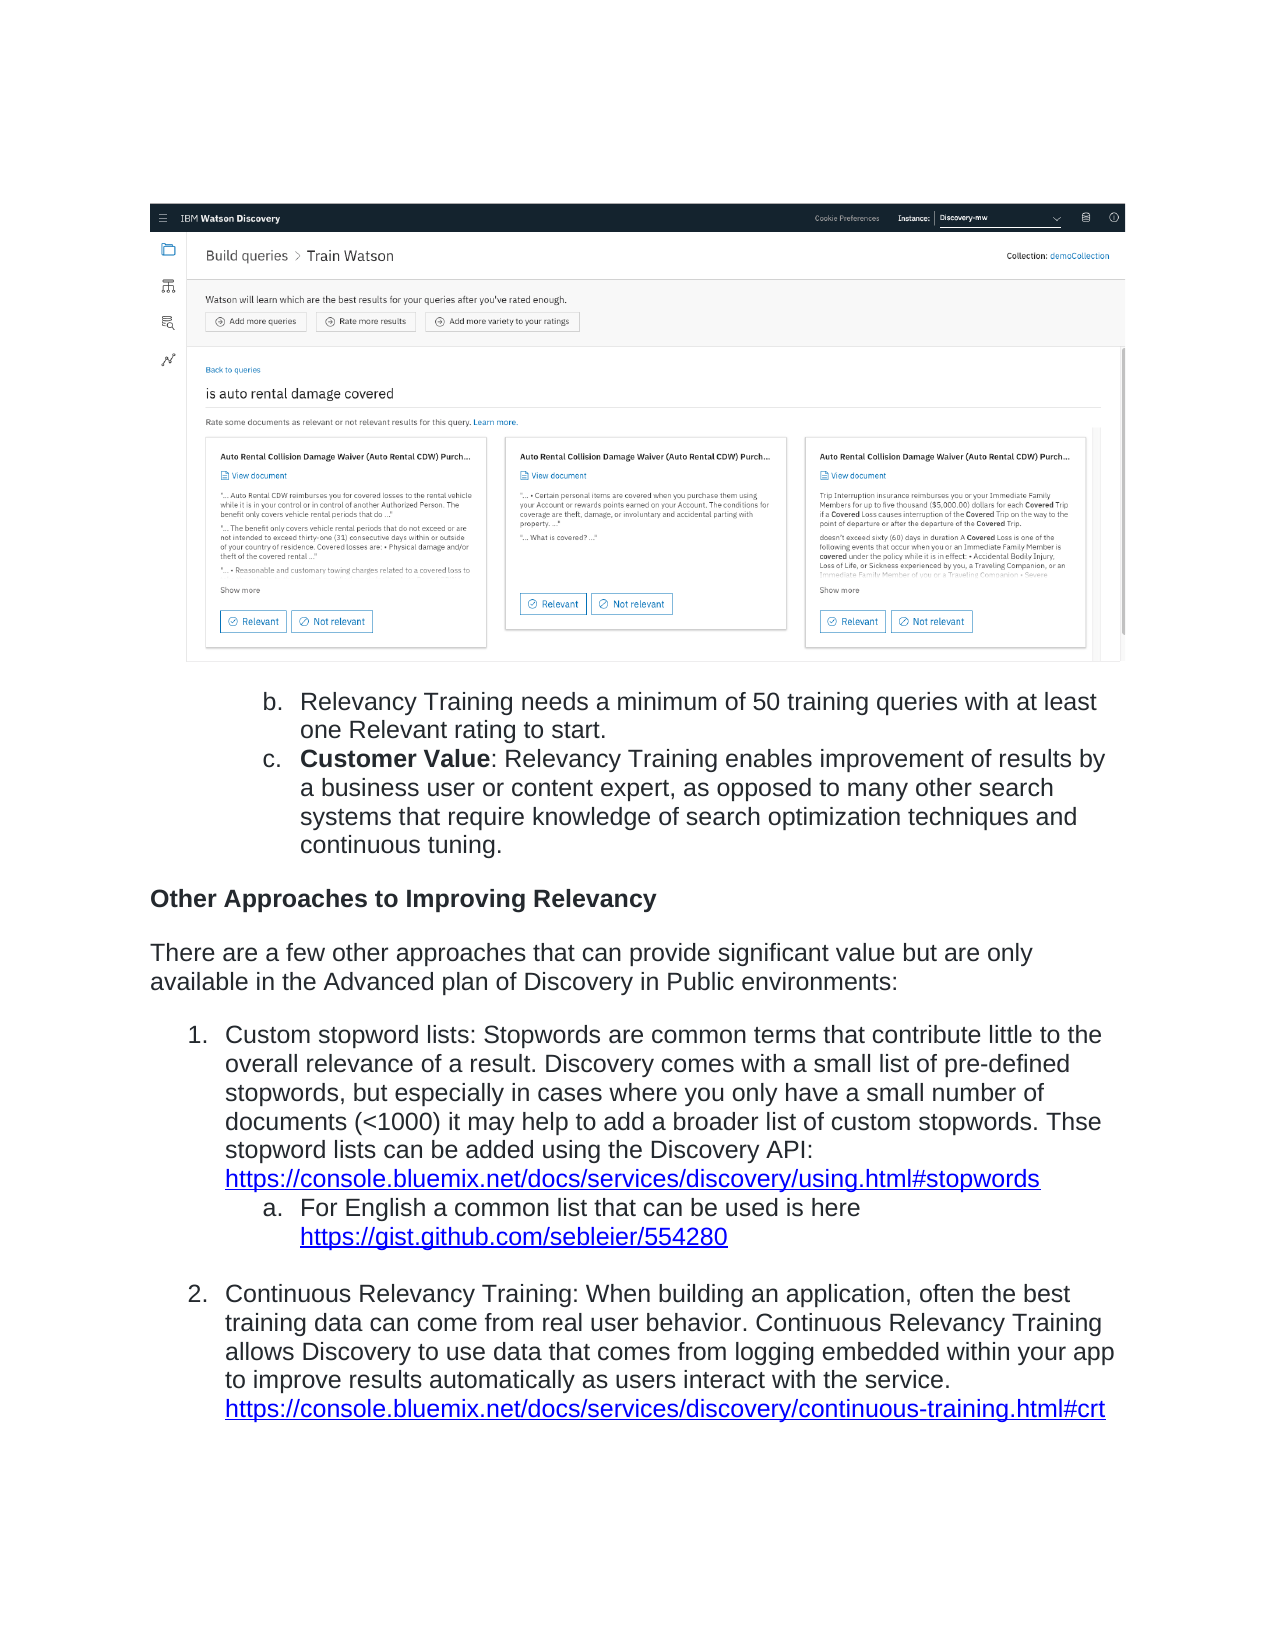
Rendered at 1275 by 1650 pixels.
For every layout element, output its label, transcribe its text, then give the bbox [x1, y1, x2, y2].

picture [150, 203, 1125, 662]
list Customer Value: Relevancy Training enables improvement of results by a business user or content expert, as opposed to many other search systems that require knowledge of search optimization techniques and continuous tuning. [262, 744, 1125, 859]
text Other Approaches to Improving Relevancy [150, 884, 1125, 913]
list For English a common list that can be used is here https://gist.github.com/sebleier/554280 [262, 1193, 1125, 1250]
list Continuous Relevancy Training: When building an application, often the best training data can come from real user behavior. Continuous Relevancy Training allows Discovery to use data that comes from logging embedded within your app to improve results automatically as users interact with the service. https://console.bluemix.net/docs/services/discovery/continuous-training.html#crt [187, 1279, 1125, 1423]
text There are a few other approaches that can provide significant value but are only available in the Advanced plan of Discovery in Public environments: [150, 938, 1125, 995]
list Relevancy Training needs a minimum of 50 training queries with at least one Relevant rating to start. [262, 687, 1125, 744]
list Custom stopword lists: Stopwords are common terms that contribute little to the overall relevance of a result. Discovery comes with a small list of pre-defined stopwords, but especially in cases where you only have a small number of documents (<1000) it may help to add a broader list of custom stopwords. Thse stopword lists can be added using the Discovery API: https://console.bluemix.net/docs/services/discovery/using.html#stopwords [187, 1020, 1125, 1193]
